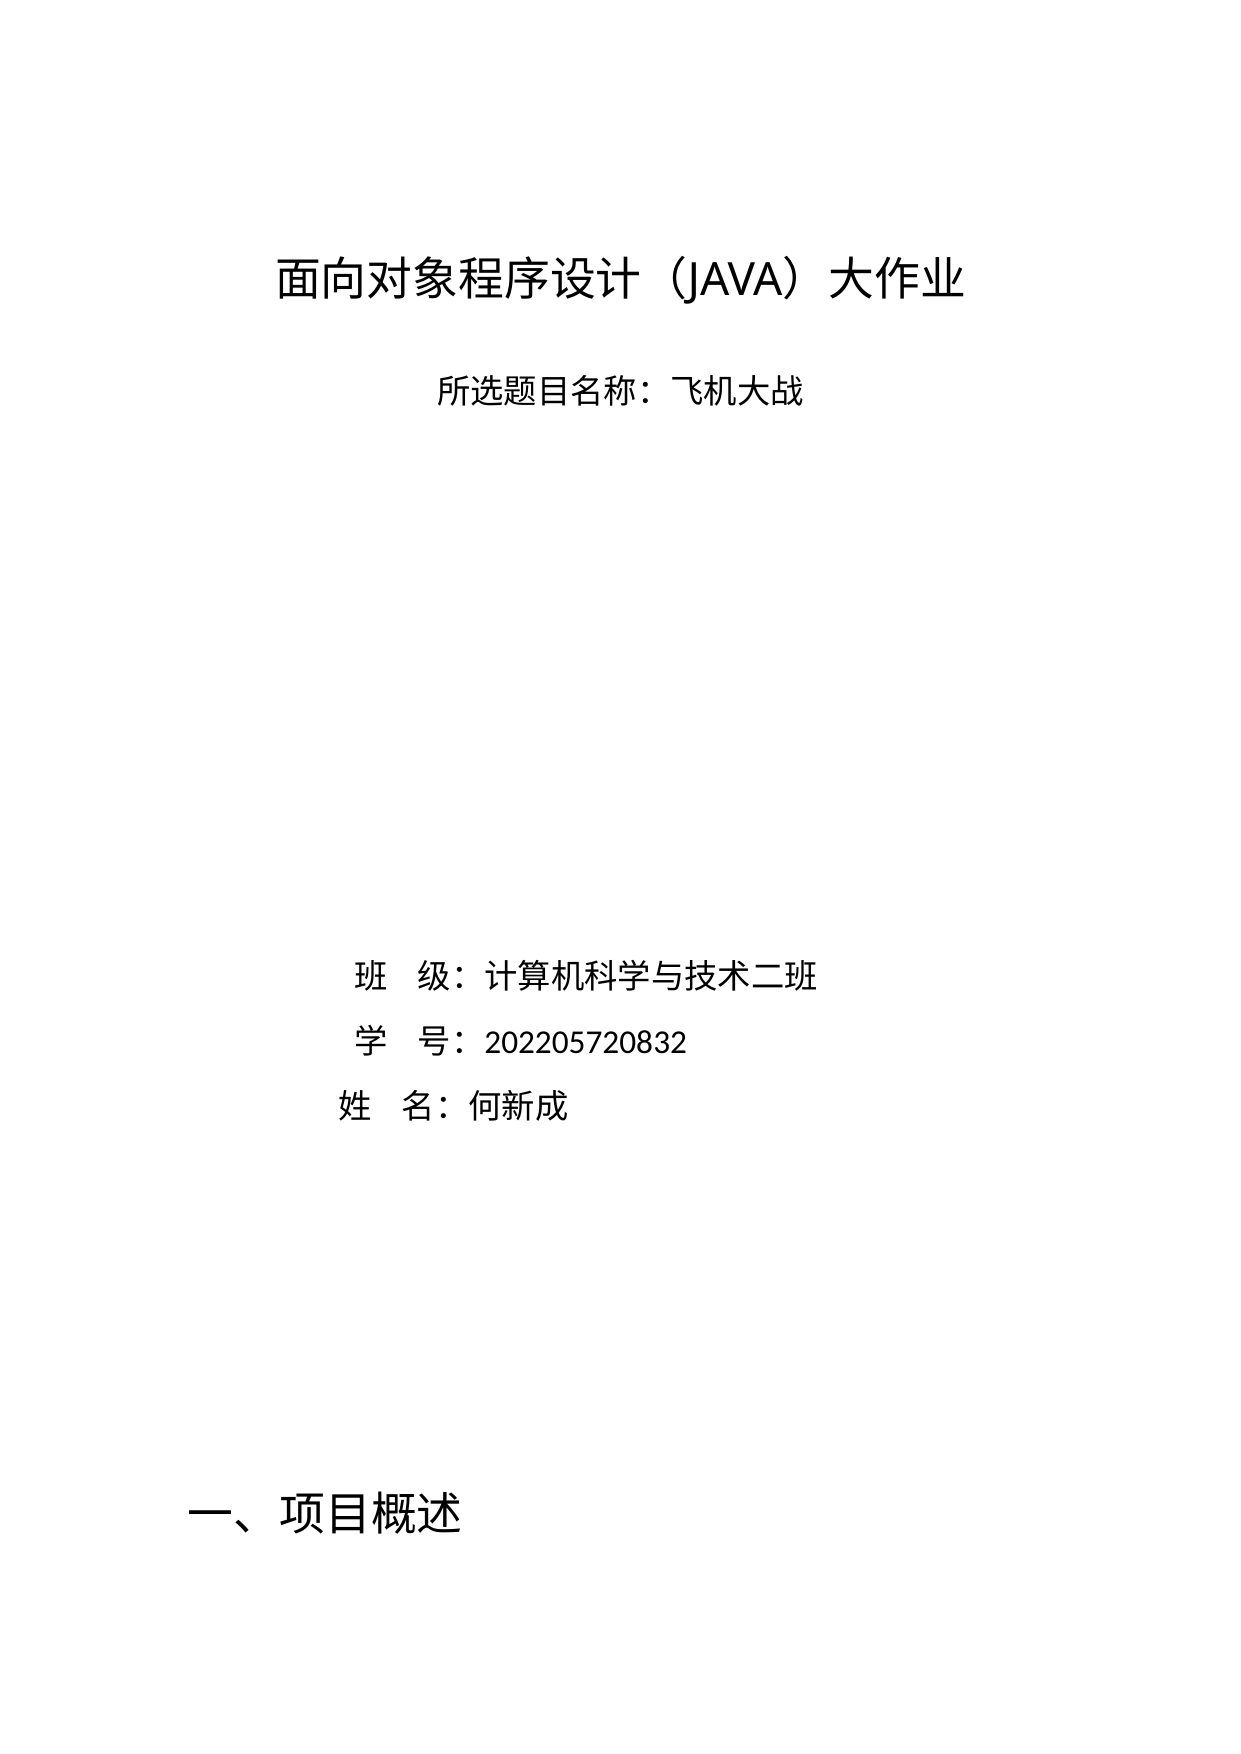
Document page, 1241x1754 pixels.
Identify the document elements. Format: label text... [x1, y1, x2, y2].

text 所选题目名称：飞机大战 [187, 357, 1053, 422]
text 学 号：202205720832 [187, 1007, 1053, 1072]
text 面向对象程序设计（JAVA）大作业 [187, 227, 1053, 324]
text 一、项目概述 [187, 1462, 1053, 1559]
text 姓 名：何新成 [187, 1072, 1053, 1137]
text 班 级：计算机科学与技术二班 [187, 942, 1053, 1007]
